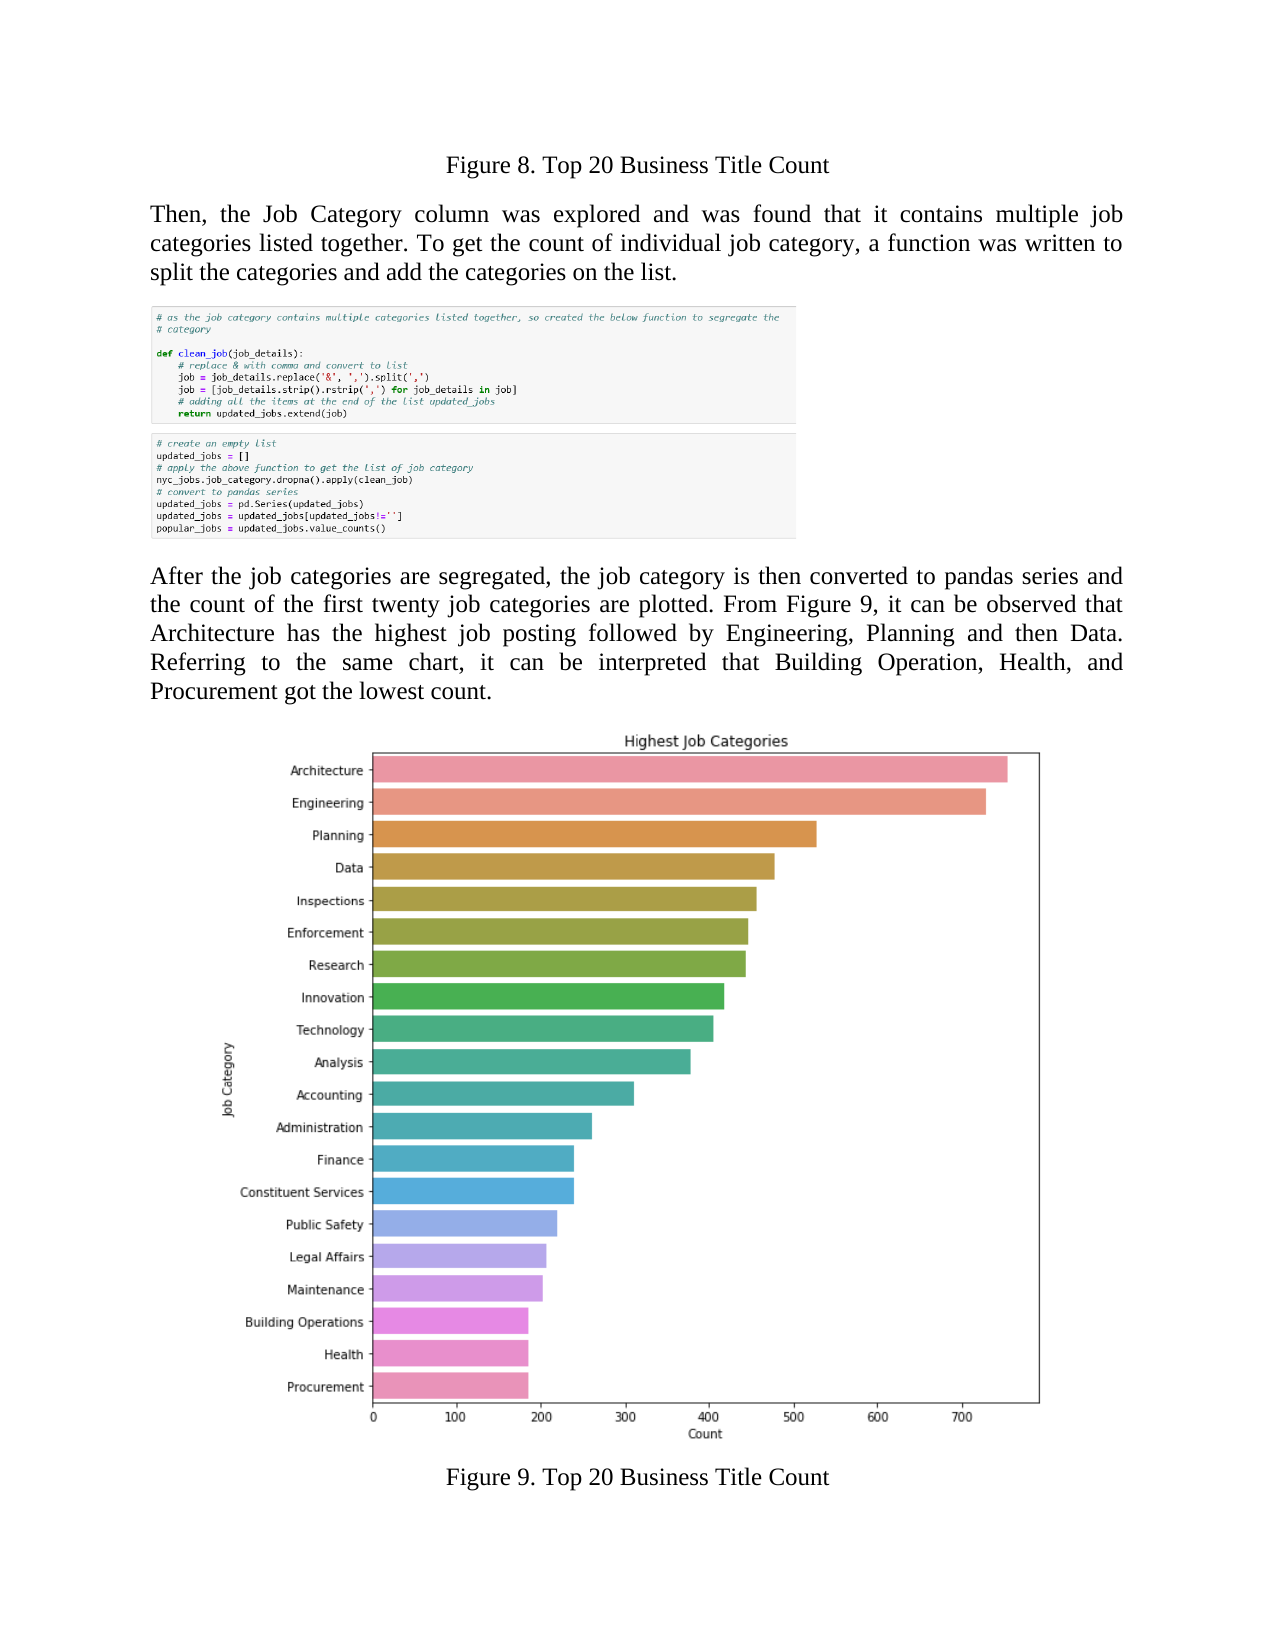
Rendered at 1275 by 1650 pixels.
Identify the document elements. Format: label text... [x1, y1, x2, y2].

text Then, the Job Category column was explored and was found that it contains multiple job categories listed together. To get the count of individual job category, a function was written to split the categories and add the categories on the list. [150, 199, 1125, 286]
text Figure 8. Top 20 Business Title Count [150, 150, 1125, 179]
picture [206, 725, 1069, 1441]
text After the job categories are segregated, the job category is then converted to pandas series and the count of the first twenty job categories are plotted. From Figure 9, it can be observed that Architecture has the highest job posting followed by Engineering, Planning and then Data. Referring to the same chart, it can be interpreted that Building Operation, Health, and Procurement got the lowest count. [150, 561, 1125, 704]
text Figure 9. Top 20 Business Title Count [150, 1462, 1125, 1490]
picture [150, 306, 797, 540]
